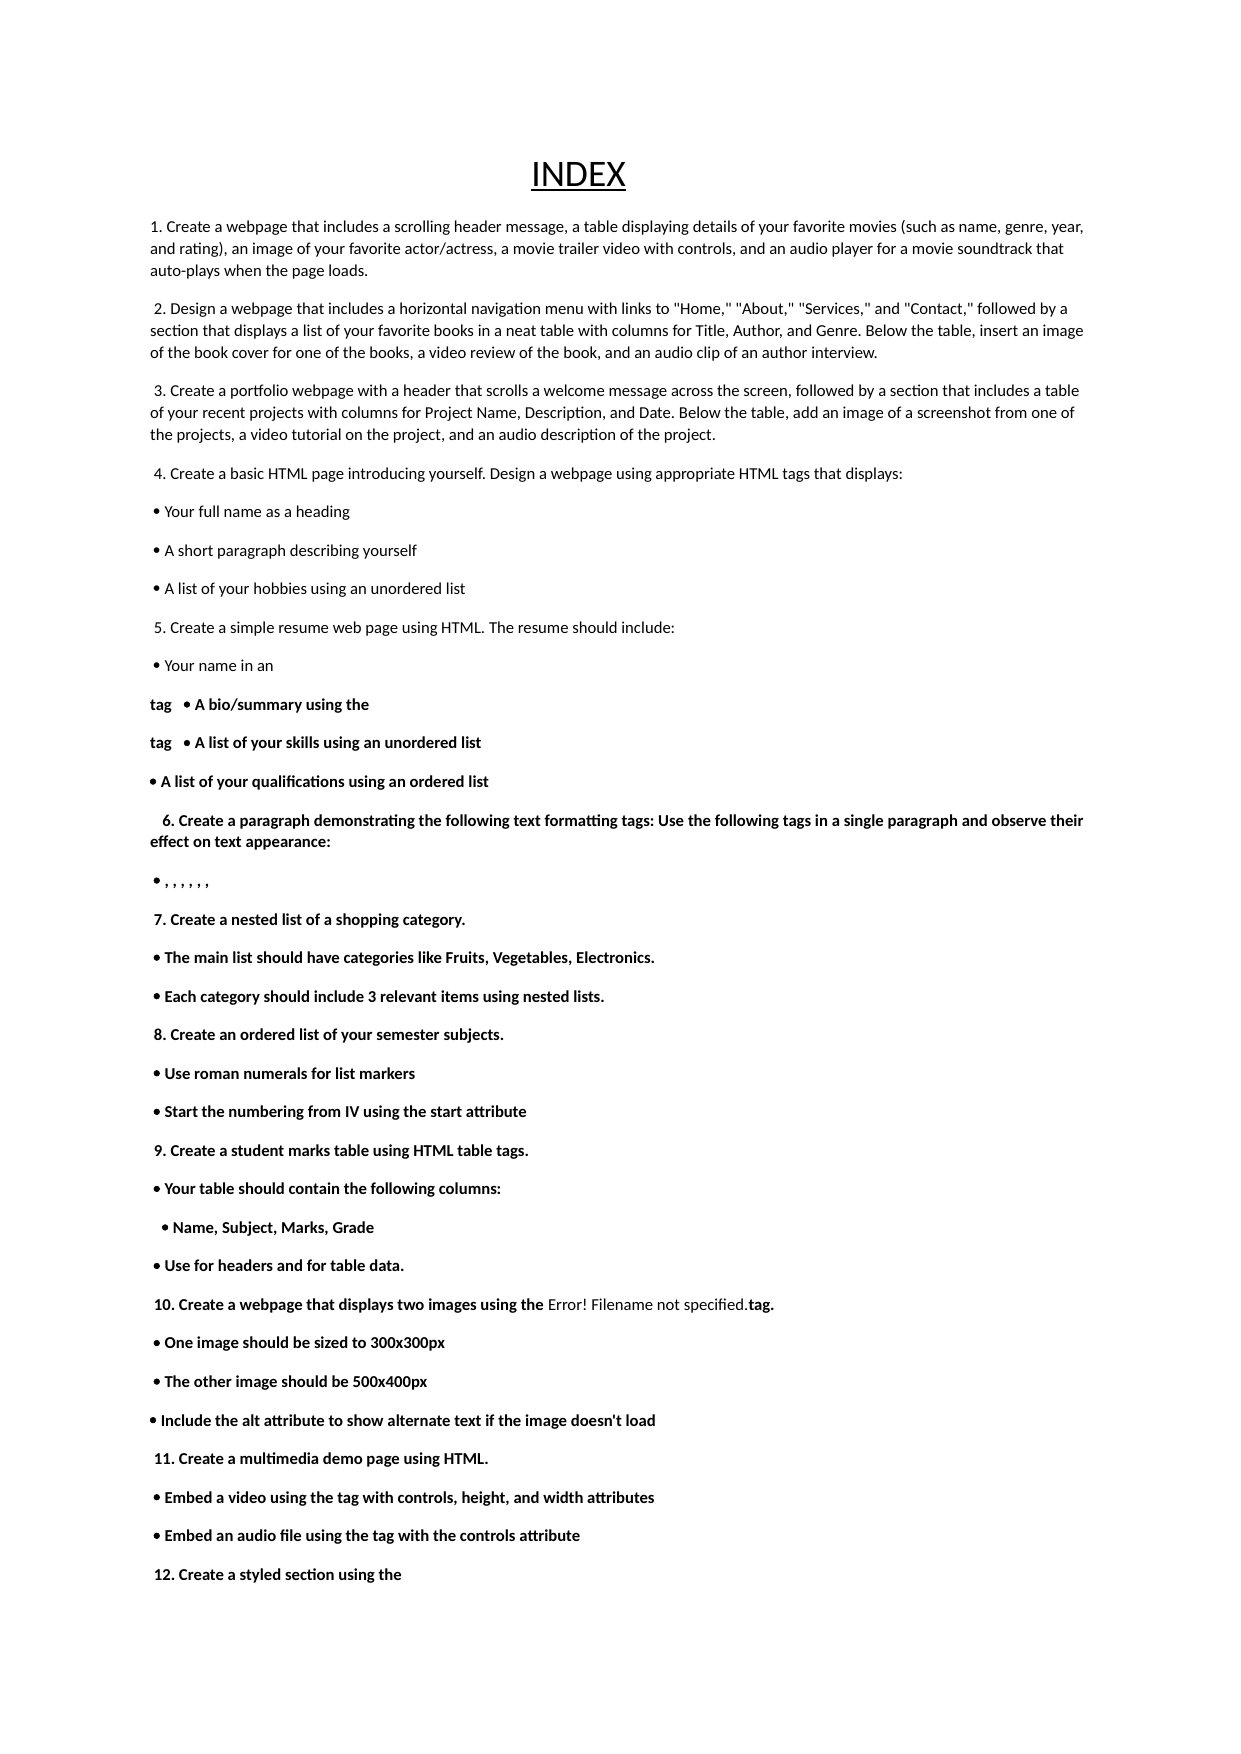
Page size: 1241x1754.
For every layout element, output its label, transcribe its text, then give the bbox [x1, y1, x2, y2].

text Embed an audio file using the tag with the controls attribute [150, 1526, 1090, 1546]
text Your name in an [150, 656, 1090, 676]
text Each category should include 3 relevant items using nested lists. [150, 986, 1090, 1006]
text A list of your qualifications using an ordered list [150, 771, 1090, 792]
text Use roman numerals for list markers [150, 1063, 1090, 1083]
text 3. Create a portfolio webpage with a header that scrolls a welcome message across the screen, followed by a section that includes a table of your recent projects with columns for Project Name, Description, and Date. Below the table, add an image of a screenshot from one of the projects, a video tutorial on the project, and an audio description of the project. [150, 381, 1090, 445]
text Name, Subject, Marks, Grade [150, 1217, 1090, 1237]
text 9. Create a student marks table using HTML table tags. [150, 1140, 1090, 1160]
text tag A list of your skills using an unordered list [150, 733, 1090, 753]
text INDEX [150, 150, 1090, 196]
text One image should be sized to 300x300px [150, 1333, 1090, 1353]
text Embed a video using the tag with controls, height, and width attributes [150, 1487, 1090, 1507]
text A list of your hobbies using an unordered list [150, 579, 1090, 599]
text 1. Create a webpage that includes a scrolling header message, a table displaying details of your favorite movies (such as name, genre, year, and rating), an image of your favorite actor/actress, a movie trailer video with controls, and an audio player for a movie soundtrack that auto-plays when the page loads. [150, 216, 1090, 280]
text 10. Create a webpage that displays two images using the Error! Filename not specified.tag. [150, 1294, 1090, 1314]
text 6. Create a paragraph demonstrating the following text formatting tags: Use the following tags in a single paragraph and observe their effect on text appearance: [150, 810, 1090, 852]
text tag A bio/summary using the [150, 694, 1090, 714]
text Use for headers and for table data. [150, 1256, 1090, 1276]
text 5. Create a simple resume web page using HTML. The resume should include: [150, 617, 1090, 637]
text , , , , , , [150, 870, 1090, 891]
text 4. Create a basic HTML page introducing yourself. Design a webpage using appropriate HTML tags that displays: [150, 463, 1090, 483]
text The main list should have categories like Fruits, Vegetables, Electronics. [150, 947, 1090, 968]
text 8. Create an ordered list of your semester subjects. [150, 1024, 1090, 1045]
text Your table should contain the following columns: [150, 1179, 1090, 1199]
text 7. Create a nested list of a shopping category. [150, 909, 1090, 929]
text 2. Design a webpage that includes a horizontal navigation menu with links to "Home," "About," "Services," and "Contact," followed by a section that displays a list of your favorite books in a neat table with columns for Title, Author, and Genre. Below the table, insert an image of the book cover for one of the books, a video review of the book, and an audio clip of an author interview. [150, 298, 1090, 362]
text A short paragraph describing yourself [150, 540, 1090, 560]
text Your full name as a heading [150, 502, 1090, 522]
text The other image should be 500x400px [150, 1371, 1090, 1392]
text Start the numbering from IV using the start attribute [150, 1102, 1090, 1122]
text 11. Create a multimedia demo page using HTML. [150, 1448, 1090, 1469]
text Include the alt attribute to show alternate text if the image doesn't load [150, 1410, 1090, 1430]
text 12. Create a styled section using the [150, 1564, 1090, 1584]
